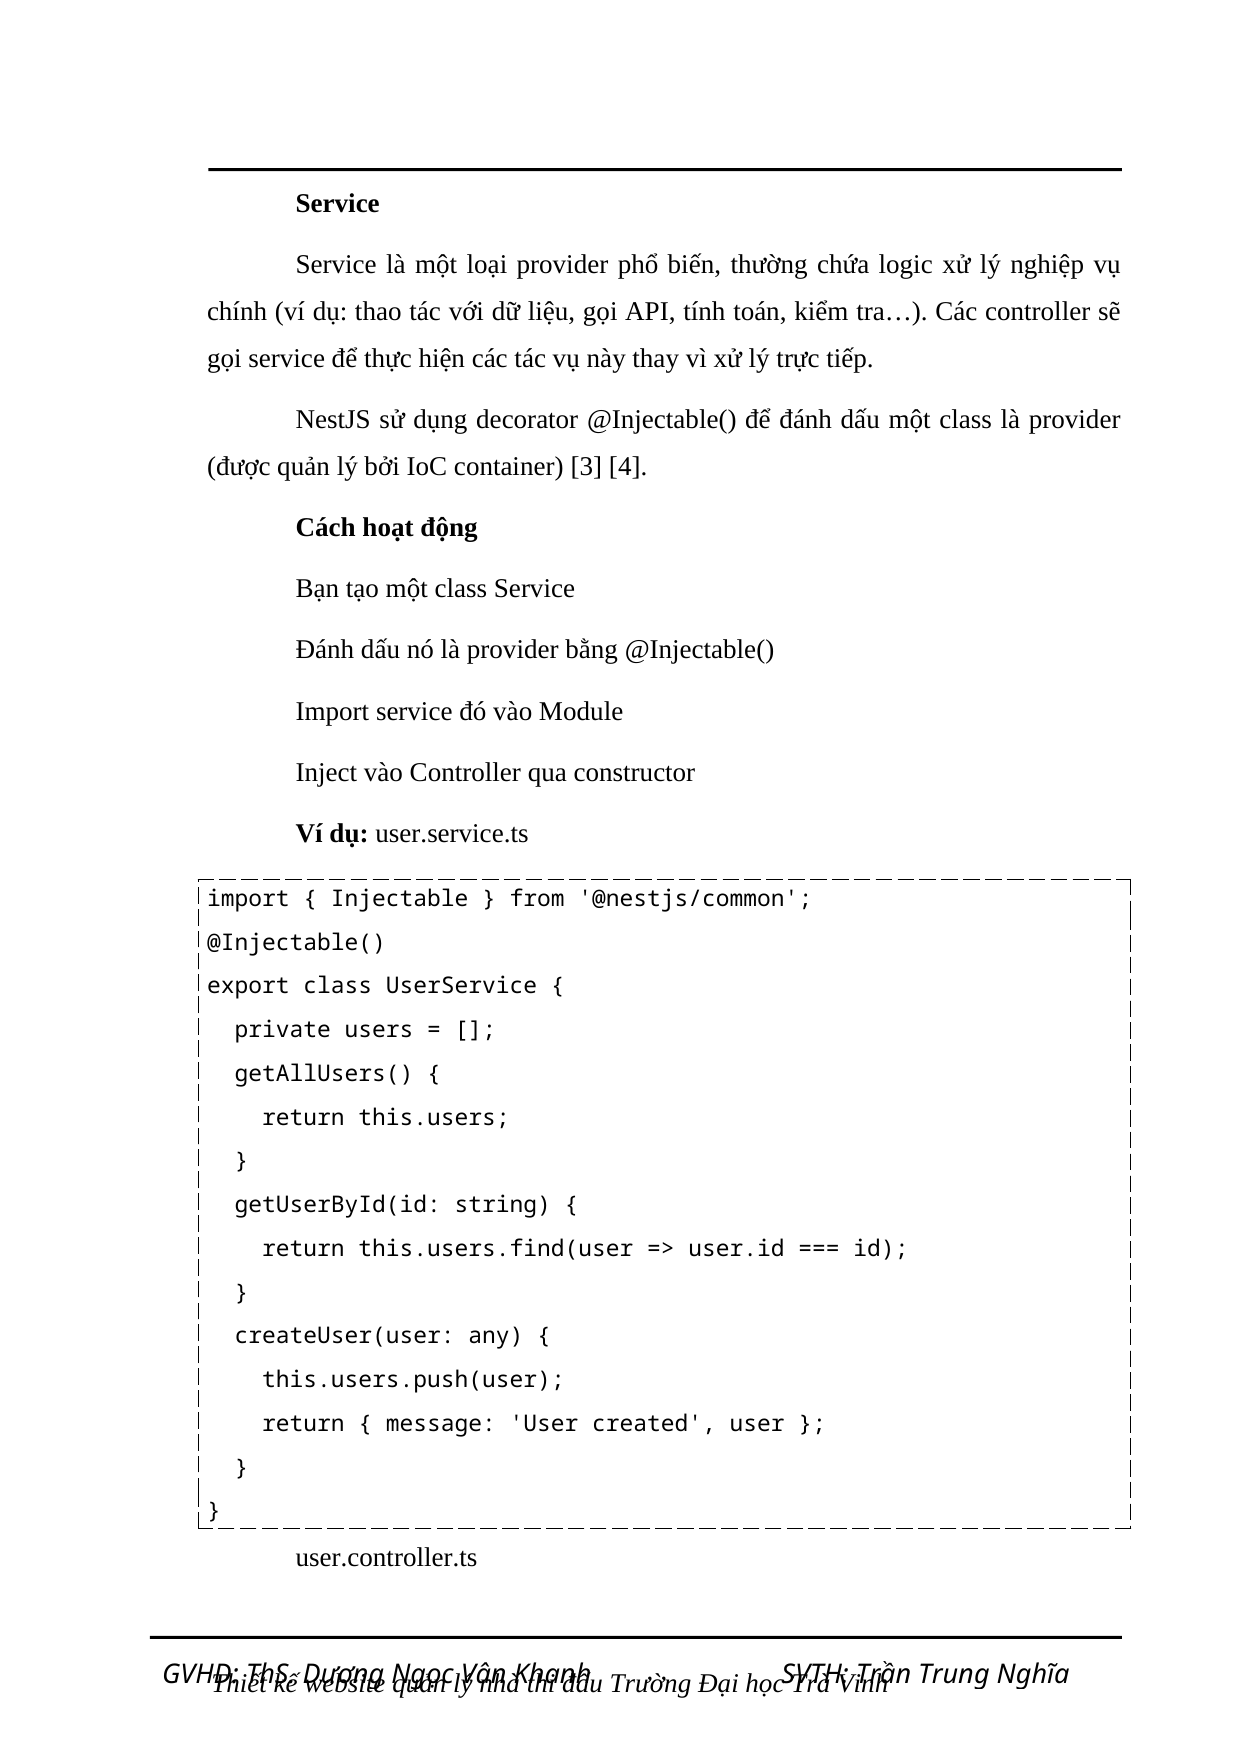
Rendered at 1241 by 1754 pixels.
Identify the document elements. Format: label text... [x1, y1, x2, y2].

text Bạn tạo một class Service [207, 572, 1122, 603]
text Service là một loại provider phổ biến, thường chứa logic xử lý nghiệp vụ chính (ví dụ: thao tác với dữ liệu, gọi API, tính toán, kiểm tra…). Các controller sẽ gọi service để thực hiện các tác vụ này thay vì xử lý trực tiếp. [207, 249, 1122, 373]
text private users = []; [197, 1010, 1131, 1044]
text return { message: 'User created', user }; [197, 1404, 1131, 1438]
text @Injectable() [197, 922, 1131, 957]
text } [197, 1272, 1131, 1307]
text this.users.push(user); [197, 1360, 1131, 1394]
text Import service đó vào Module [207, 695, 1122, 726]
text } [197, 1447, 1131, 1482]
text Service [207, 148, 1122, 218]
text getUserById(id: string) { [197, 1185, 1131, 1219]
text createUser(user: any) { [197, 1316, 1131, 1351]
text NestJS sử dụng decorator @Injectable() để đánh dấu một class là provider (được quản lý bởi IoC container) . [207, 403, 1122, 481]
text } [197, 1491, 1131, 1529]
text import { Injectable } from '@nestjs/common'; [197, 879, 1131, 913]
text Ví dụ: user.service.ts [207, 817, 1122, 848]
text Cách hoạt động [207, 511, 1122, 542]
text return this.users; [197, 1097, 1131, 1132]
text export class UserService { [197, 966, 1131, 1001]
text return this.users.find(user => user.id === id); [197, 1229, 1131, 1263]
text Inject vào Controller qua constructor [207, 756, 1122, 787]
text getAllUsers() { [197, 1054, 1131, 1088]
text user.controller.ts [207, 1541, 1122, 1572]
text } [197, 1141, 1131, 1176]
text Đánh dấu nó là provider bằng @Injectable() [207, 634, 1122, 665]
